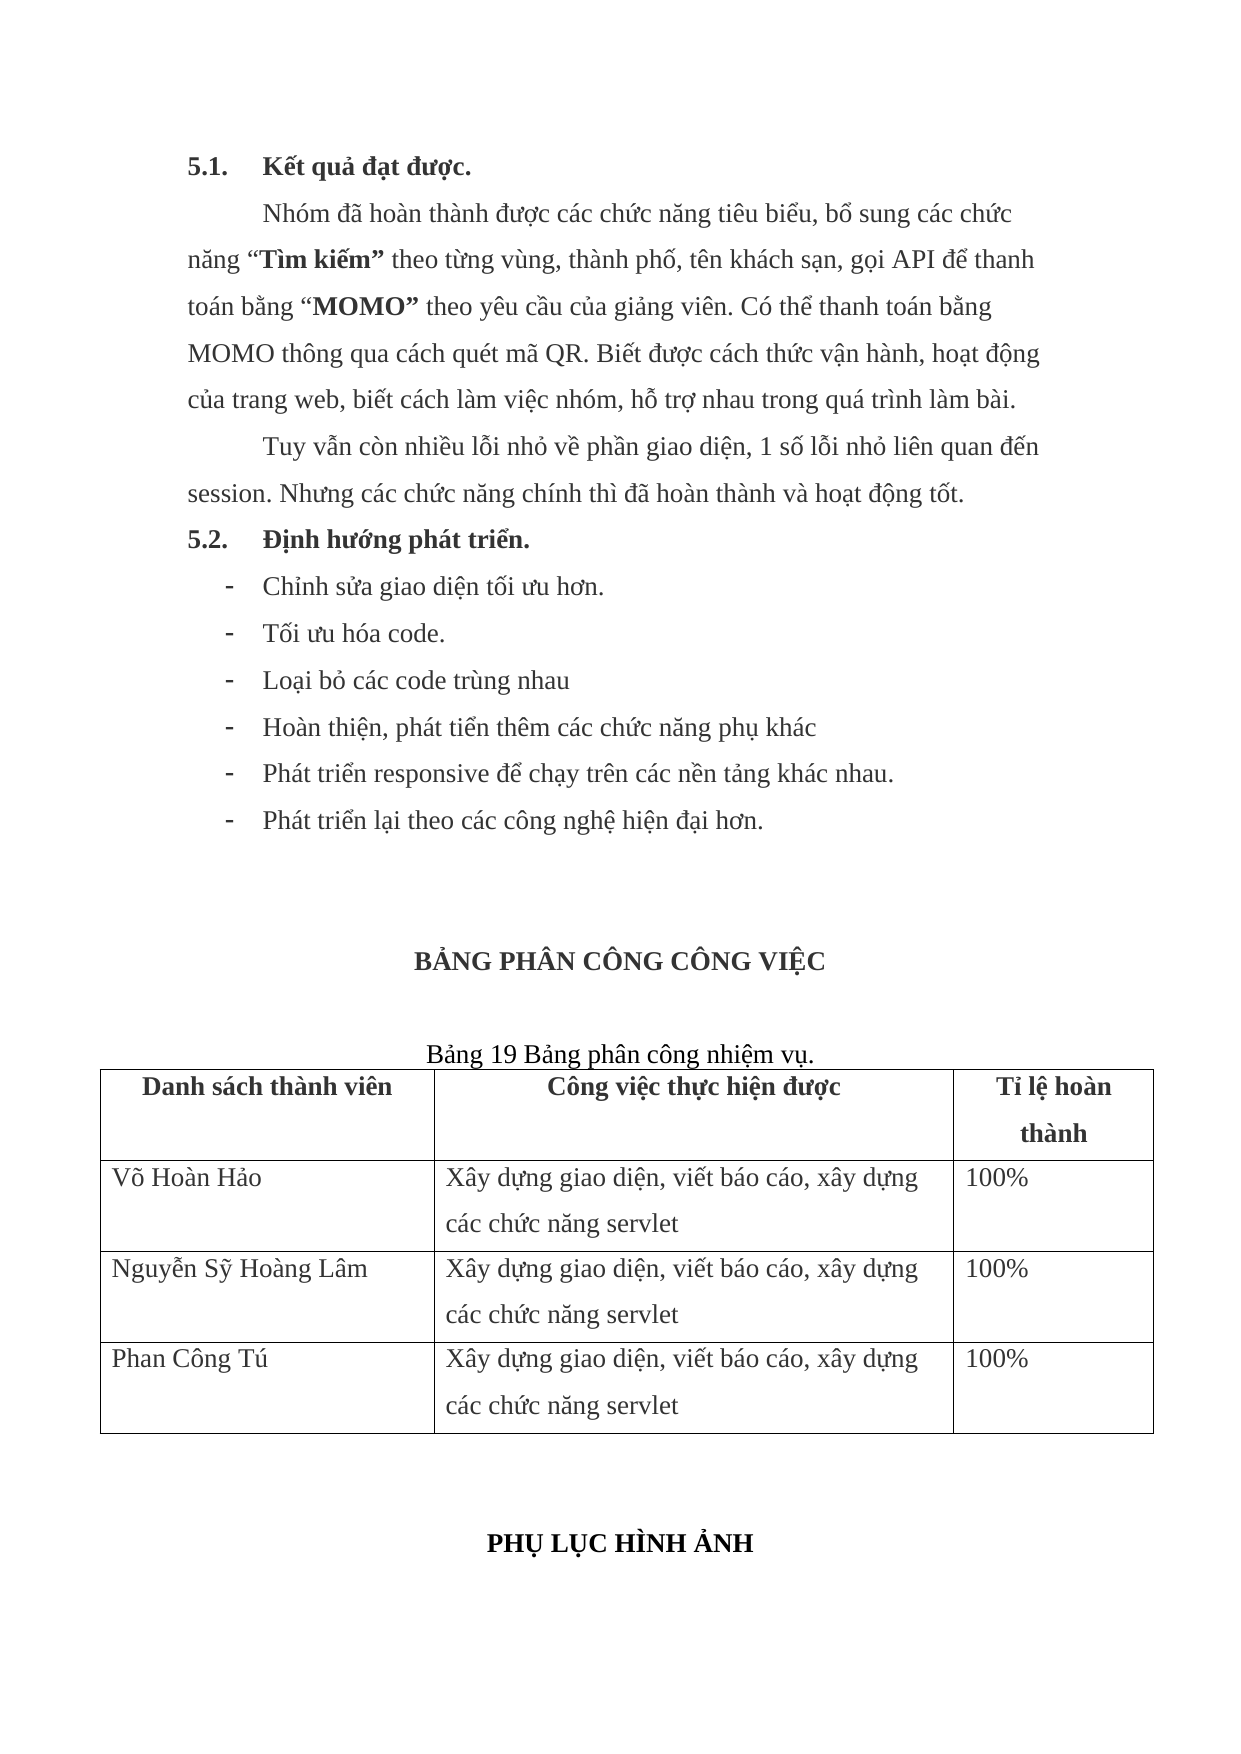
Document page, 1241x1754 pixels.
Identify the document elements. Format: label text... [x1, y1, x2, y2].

table_cell Võ Hoàn Hảo [101, 1161, 434, 1251]
table_cell 100% [954, 1161, 1153, 1251]
table_header Tỉ lệ hoàn thành [954, 1070, 1153, 1160]
list Hoàn thiện, phát tiển thêm các chức năng phụ khác [225, 711, 1053, 742]
list Định hướng phát triển. [187, 523, 1053, 554]
table_header Danh sách thành viên [101, 1070, 434, 1160]
table_cell 100% [954, 1252, 1153, 1342]
list Phát triển lại theo các công nghệ hiện đại hơn. [225, 804, 1053, 836]
list Chỉnh sửa giao diện tối ưu hơn. [225, 570, 1053, 601]
text Bảng 19 Bảng phân công nhiệm vụ. [187, 1038, 1053, 1069]
list Loại bỏ các code trùng nhau [225, 664, 1053, 695]
table_cell 100% [954, 1343, 1153, 1432]
text Nhóm đã hoàn thành được các chức năng tiêu biểu, bổ sung các chức năng “Tìm kiếm” theo từng vùng, thành phố, tên khách sạn, gọi API để thanh toán bằng “MOMO” theo yêu cầu của giảng viên. Có thể thanh toán bằng MOMO thông qua cách quét mã QR. Biết được cách thức vận hành, hoạt động của trang web, biết cách làm việc nhóm, hỗ trợ nhau trong quá trình làm bài. [187, 197, 1053, 414]
table_cell Phan Công Tú [101, 1343, 434, 1432]
list Phát triển responsive để chạy trên các nền tảng khác nhau. [225, 757, 1053, 789]
text Tuy vẫn còn nhiều lỗi nhỏ về phần giao diện, 1 số lỗi nhỏ liên quan đến session. Nhưng các chức năng chính thì đã hoàn thành và hoạt động tốt. [187, 430, 1053, 508]
list Tối ưu hóa code. [225, 617, 1053, 648]
table_header Công việc thực hiện được [435, 1070, 953, 1160]
subtitle Kết quả đạt được. [187, 150, 1053, 181]
table_cell Xây dựng giao diện, viết báo cáo, xây dựng các chức năng servlet [435, 1161, 953, 1251]
text PHỤ LỤC HÌNH ẢNH [187, 1527, 1053, 1558]
table_cell Nguyễn Sỹ Hoàng Lâm [101, 1252, 434, 1342]
table_cell Xây dựng giao diện, viết báo cáo, xây dựng các chức năng servlet [435, 1252, 953, 1342]
subtitle BẢNG PHÂN CÔNG CÔNG VIỆC [187, 944, 1053, 976]
table_cell Xây dựng giao diện, viết báo cáo, xây dựng các chức năng servlet [435, 1343, 953, 1432]
